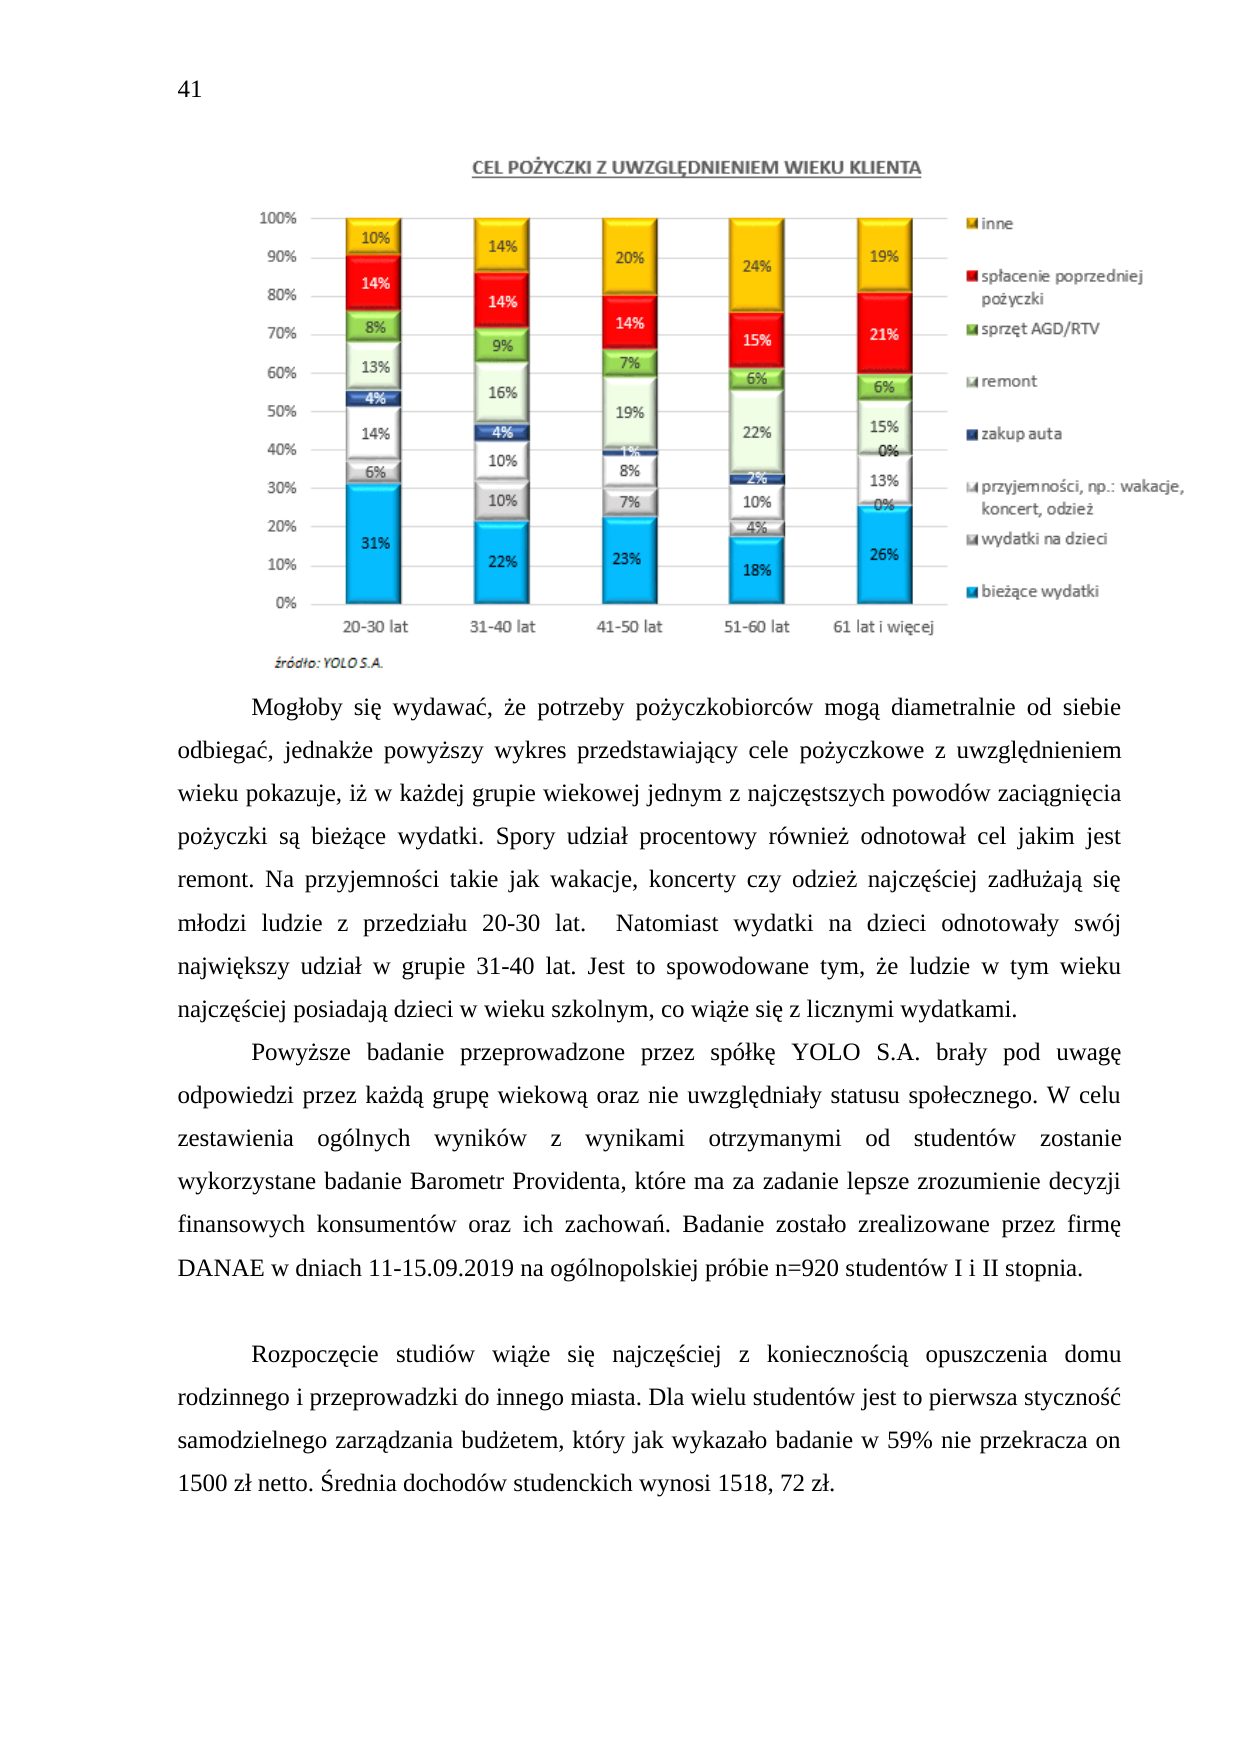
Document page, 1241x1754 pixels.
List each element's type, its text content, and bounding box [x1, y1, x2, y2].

text Powyższe badanie przeprowadzone przez spółkę YOLO S.A. brały pod uwagę odpowiedzi przez każdą grupę wiekową oraz nie uwzględniały statusu społecznego. W celu zestawienia ogólnych wyników z wynikami otrzymanymi od studentów zostanie wykorzystane badanie Barometr Providenta, które ma za zadanie lepsze zrozumienie decyzji finansowych konsumentów oraz ich zachowań. Badanie zostało zrealizowane przez firmę DANAE w dniach 11-15.09.2019 na ogólnopolskiej próbie n=920 studentów I i II stopnia. [177, 1037, 1122, 1281]
text Mogłoby się wydawać, że potrzeby pożyczkobiorców mogą diametralnie od siebie odbiegać, jednakże powyższy wykres przedstawiający cele pożyczkowe z uwzględnieniem wieku pokazuje, iż w każdej grupie wiekowej jednym z najczęstszych powodów zaciągnięcia pożyczki są bieżące wydatki. Spory udział procentowy również odnotował cel jakim jest remont. Na przyjemności takie jak wakacje, koncerty czy odzież najczęściej zadłużają się młodzi ludzie z przedziału 20-30 lat. Natomiast wydatki na dzieci odnotowały swój największy udział w grupie 31-40 lat. Jest to spowodowane tym, że ludzie w tym wieku najczęściej posiadają dzieci w wieku szkolnym, co wiąże się z licznymi wydatkami. [177, 692, 1122, 1023]
text Rozpoczęcie studiów wiąże się najczęściej z koniecznością opuszczenia domu rodzinnego i przeprowadzki do innego miasta. Dla wielu studentów jest to pierwsza styczność samodzielnego zarządzania budżetem, który jak wykazało badanie w 59% nie przekracza on 1500 zł netto. Średnia dochodów studenckich wynosi 1518, 72 zł. [177, 1339, 1122, 1497]
picture [251, 147, 1195, 678]
